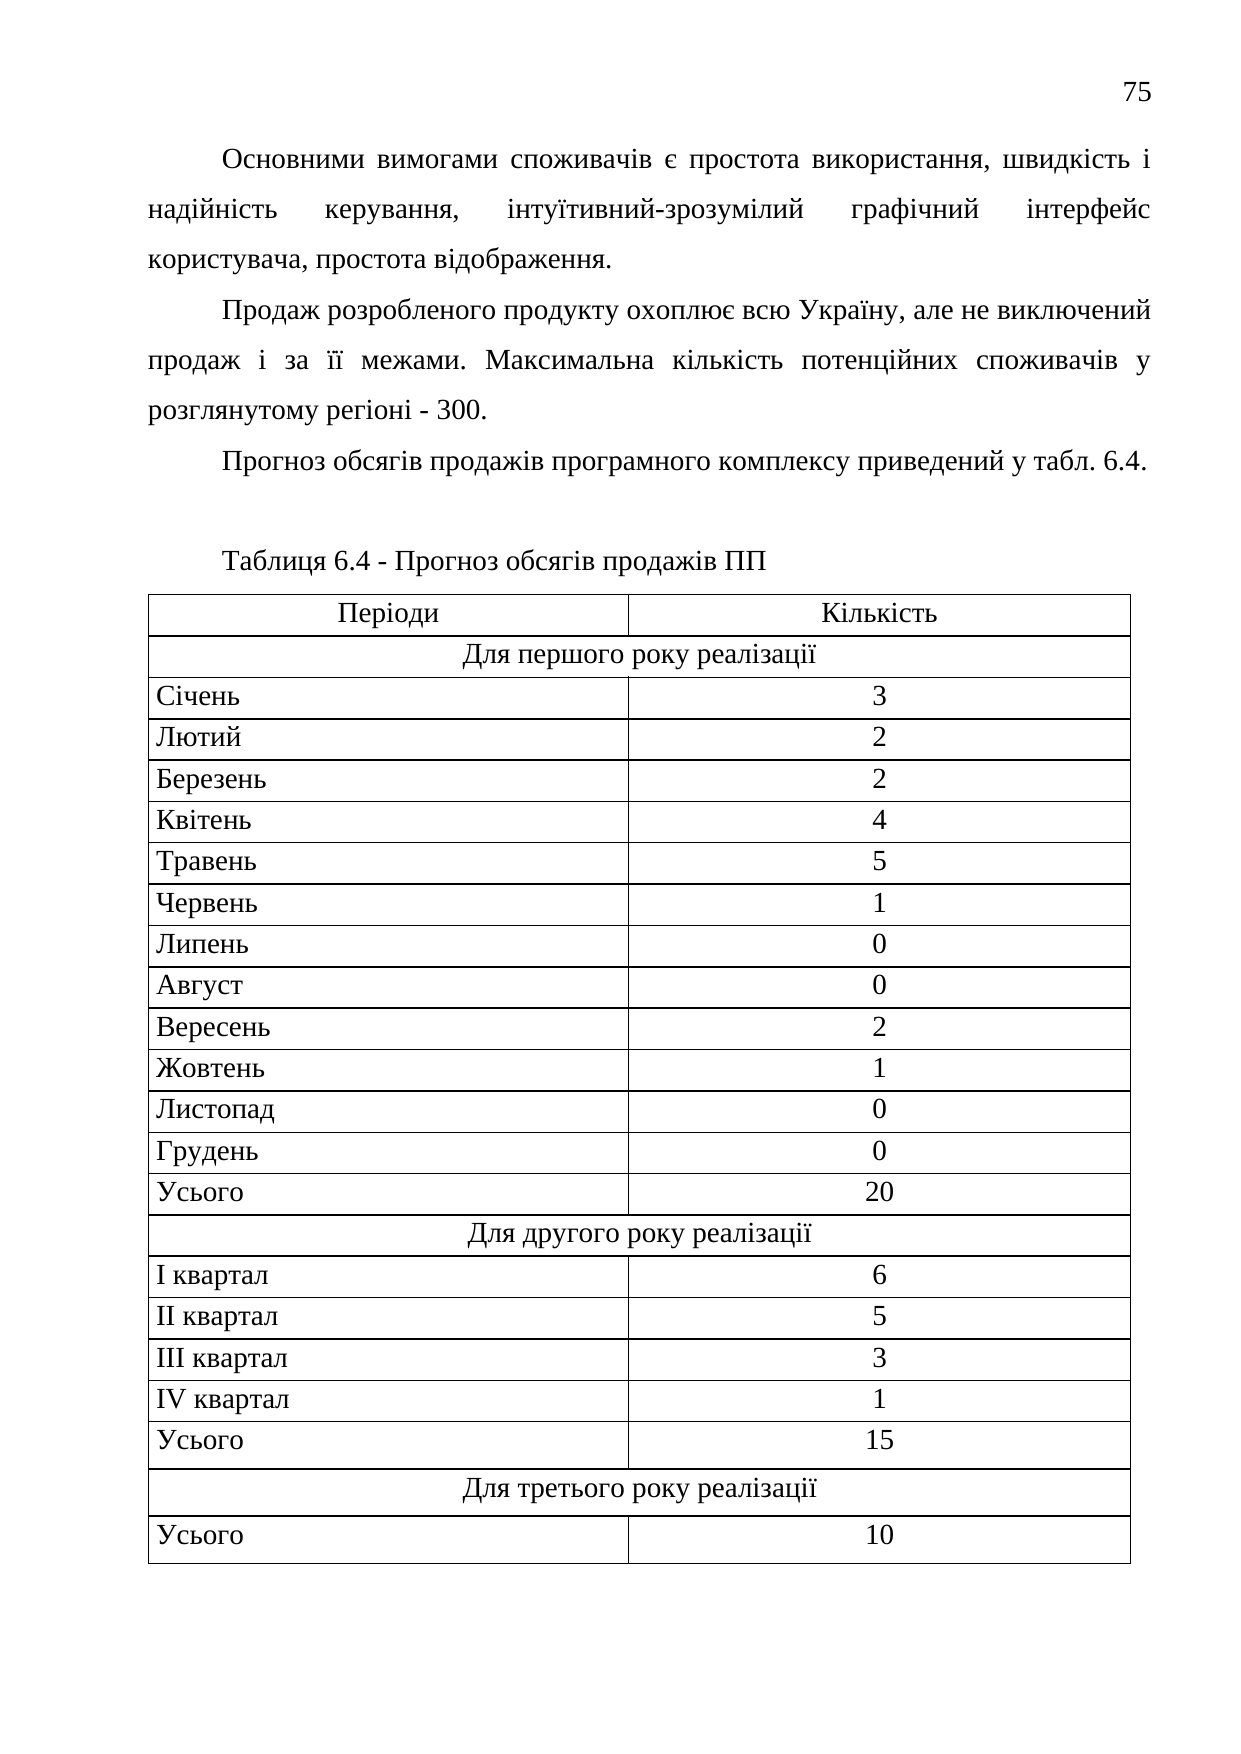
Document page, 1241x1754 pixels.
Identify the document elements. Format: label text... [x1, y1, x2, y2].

table_cell 0 [629, 1092, 1130, 1131]
table_cell 2 [629, 761, 1130, 801]
table_cell Квітень [149, 802, 628, 842]
table_cell Для третього року реалізації [149, 1470, 1130, 1515]
table_cell 0 [629, 1133, 1130, 1173]
table_cell Січень [149, 678, 628, 718]
table_cell Липень [149, 926, 628, 966]
table_cell II квартал [149, 1298, 628, 1338]
table_cell Березень [149, 761, 628, 801]
text Таблиця 6.4 - Прогноз обсягів продажів ПП [148, 543, 1152, 577]
table_cell IV квартал [149, 1381, 628, 1421]
table_cell Для першого року реалізації [149, 637, 1130, 676]
table_cell 5 [629, 843, 1130, 883]
table_cell Лютий [149, 720, 628, 759]
text Прогноз обсягів продажів програмного комплексу приведений у табл. 6.4. [148, 443, 1152, 476]
table_cell Грудень [149, 1133, 628, 1173]
table_header Періоди [149, 595, 628, 635]
table_cell 1 [629, 885, 1130, 924]
table_cell Усього [149, 1517, 628, 1563]
table_cell 6 [629, 1257, 1130, 1297]
table_cell 1 [629, 1050, 1130, 1090]
table_cell Червень [149, 885, 628, 924]
table_cell 4 [629, 802, 1130, 842]
table_cell 3 [629, 1340, 1130, 1379]
table_cell 15 [629, 1422, 1130, 1468]
table_cell 0 [629, 926, 1130, 966]
text Продаж розробленого продукту охоплює всю Україну, але не виключений продаж і за її межами. Максимальна кількість потенційних споживачів у розглянутому регіоні - 300. [148, 292, 1152, 426]
table_cell I квартал [149, 1257, 628, 1297]
table_cell 5 [629, 1298, 1130, 1338]
table_cell Вересень [149, 1009, 628, 1049]
table_cell Жовтень [149, 1050, 628, 1090]
table_cell Для другого року реалізації [149, 1216, 1130, 1255]
table_cell Август [149, 968, 628, 1007]
text Основними вимогами споживачів є простота використання, швидкість і надійність керування, інтуїтивний-зрозумілий графічний інтерфейс користувача, простота відображення. [148, 141, 1152, 275]
table_cell 10 [629, 1517, 1130, 1563]
table_cell 20 [629, 1174, 1130, 1214]
table_cell 3 [629, 678, 1130, 718]
table_header Кількість [629, 595, 1130, 635]
table_cell 2 [629, 720, 1130, 759]
table_cell 2 [629, 1009, 1130, 1049]
table_cell Усього [149, 1174, 628, 1214]
table_cell 0 [629, 968, 1130, 1007]
table_cell 1 [629, 1381, 1130, 1421]
table_cell Листопад [149, 1092, 628, 1131]
table_cell Травень [149, 843, 628, 883]
table_cell III квартал [149, 1340, 628, 1379]
table_cell Усього [149, 1422, 628, 1468]
